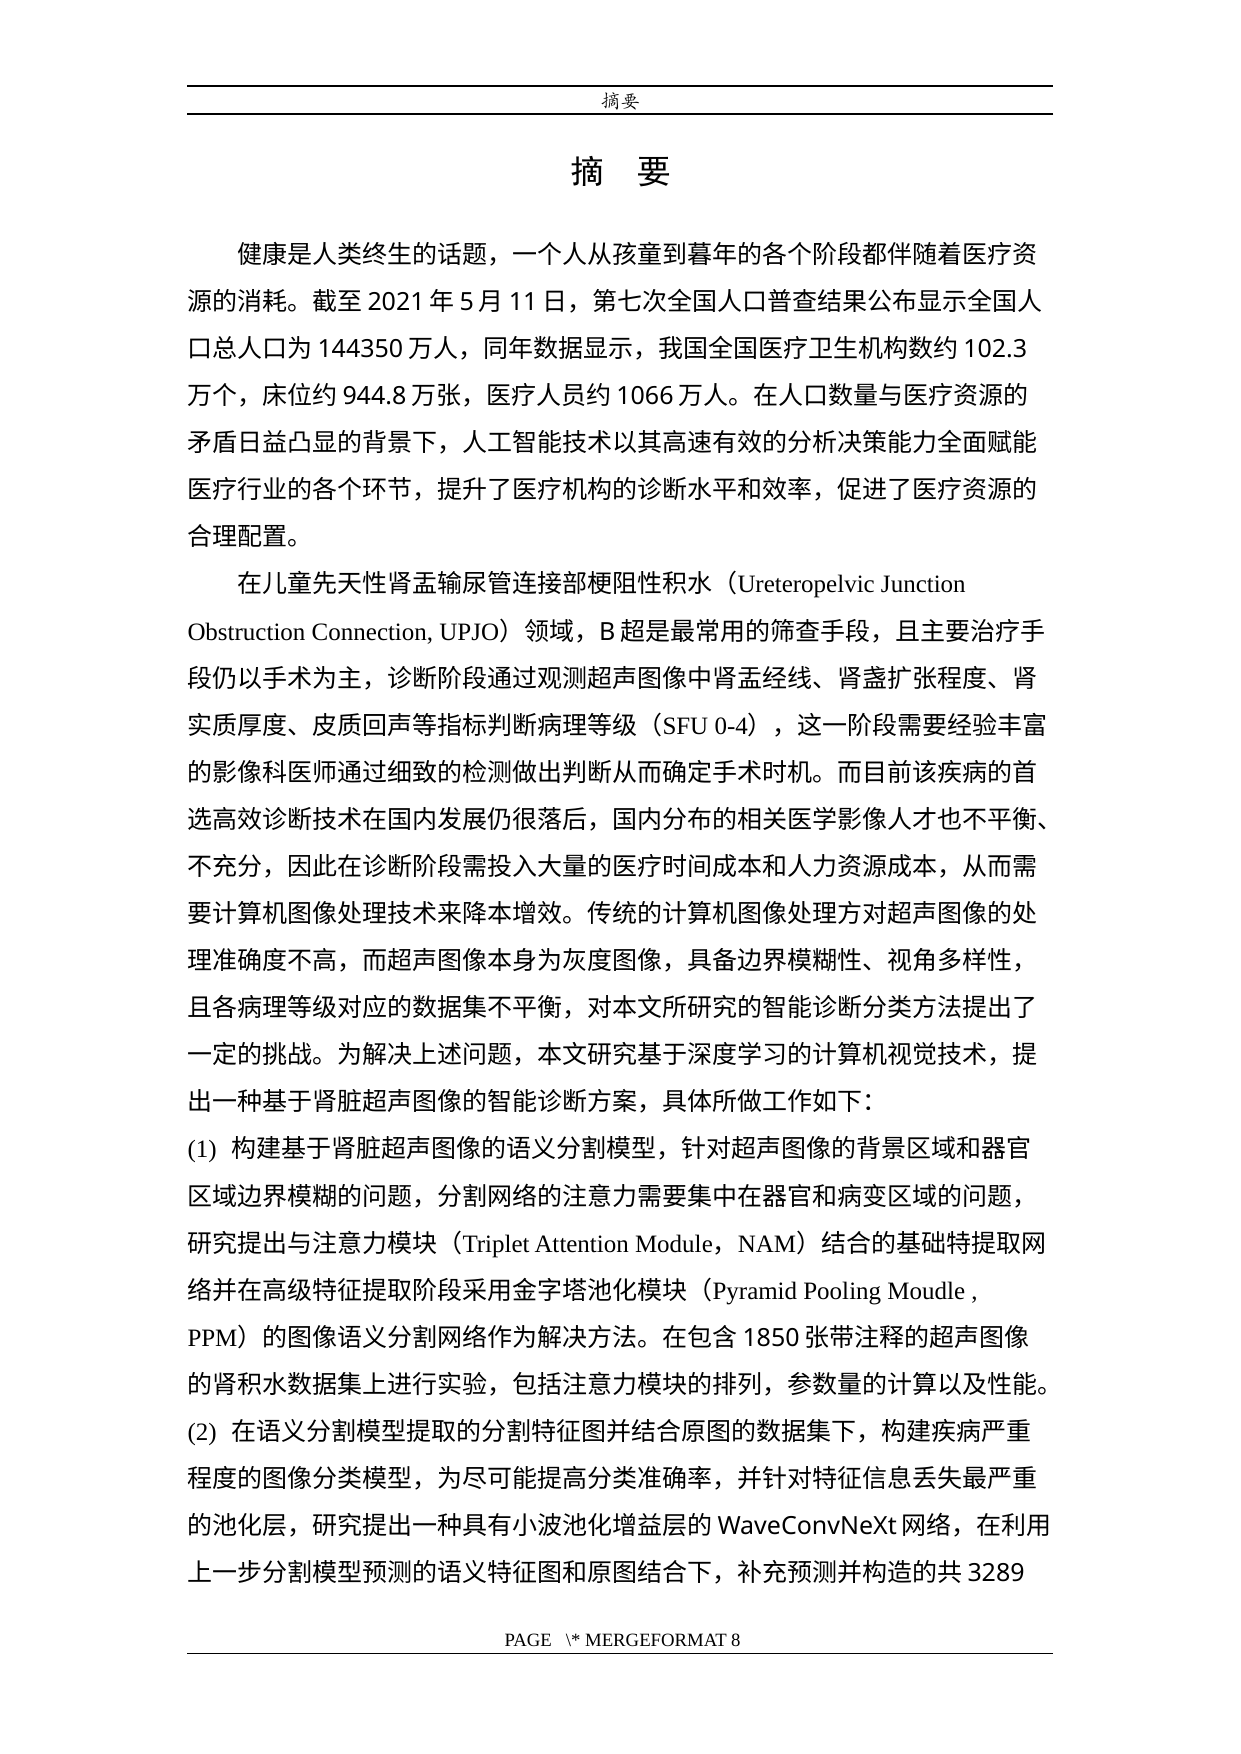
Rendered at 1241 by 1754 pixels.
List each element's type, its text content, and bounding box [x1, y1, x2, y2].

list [187, 1411, 1053, 1589]
text 健康是人类终生的话题，一个人从孩童到暮年的各个阶段都伴随着医疗资源的消耗。截至2021年5月11日，第七次全国人口普查结果公布显示全国人口总人口为144350万人，同年数据显示，我国全国医疗卫生机构数约102.3万个，床位约944.8万张，医疗人员约1066万人。在人口数量与医疗资源的矛盾日益凸显的背景下，人工智能技术以其高速有效的分析决策能力全面赋能医疗行业的各个环节，提升了医疗机构的诊断水平和效率，促进了医疗资源的合理配置。 [187, 234, 1053, 553]
subtitle 摘 要 [187, 150, 1053, 188]
list 构建基于肾脏超声图像的语义分割模型，针对超声图像的背景区域和器官区域边界模糊的问题，分割网络的注意力需要集中在器官和病变区域的问题，研究提出与注意力模块（Triplet Attention Module，NAM）结合的基础特提取网络并在高级特征提取阶段采用金字塔池化模块（Pyramid Pooling Moudle , PPM）的图像语义分割网络作为解决方法。在包含1850张带注释的超声图像的肾积水数据集上进行实验，包括注意力模块的排列，参数量的计算以及性能。 [187, 1129, 1053, 1401]
text 在儿童先天性肾盂输尿管连接部梗阻性积水（Ureteropelvic Junction Obstruction Connection, UPJO）领域，B超是最常用的筛查手段，且主要治疗手段仍以手术为主，诊断阶段通过观测超声图像中肾盂经线、肾盏扩张程度、肾实质厚度、皮质回声等指标判断病理等级（SFU 0-4），这一阶段需要经验丰富的影像科医师通过细致的检测做出判断从而确定手术时机。而目前该疾病的首选高效诊断技术在国内发展仍很落后，国内分布的相关医学影像人才也不平衡、不充分，因此在诊断阶段需投入大量的医疗时间成本和人力资源成本，从而需要计算机图像处理技术来降本增效。传统的计算机图像处理方对超声图像的处理准确度不高，而超声图像本身为灰度图像，具备边界模糊性、视角多样性，且各病理等级对应的数据集不平衡，对本文所研究的智能诊断分类方法提出了一定的挑战。为解决上述问题，本文研究基于深度学习的计算机视觉技术，提出一种基于肾脏超声图像的智能诊断方案，具体所做工作如下： [187, 564, 1053, 1118]
